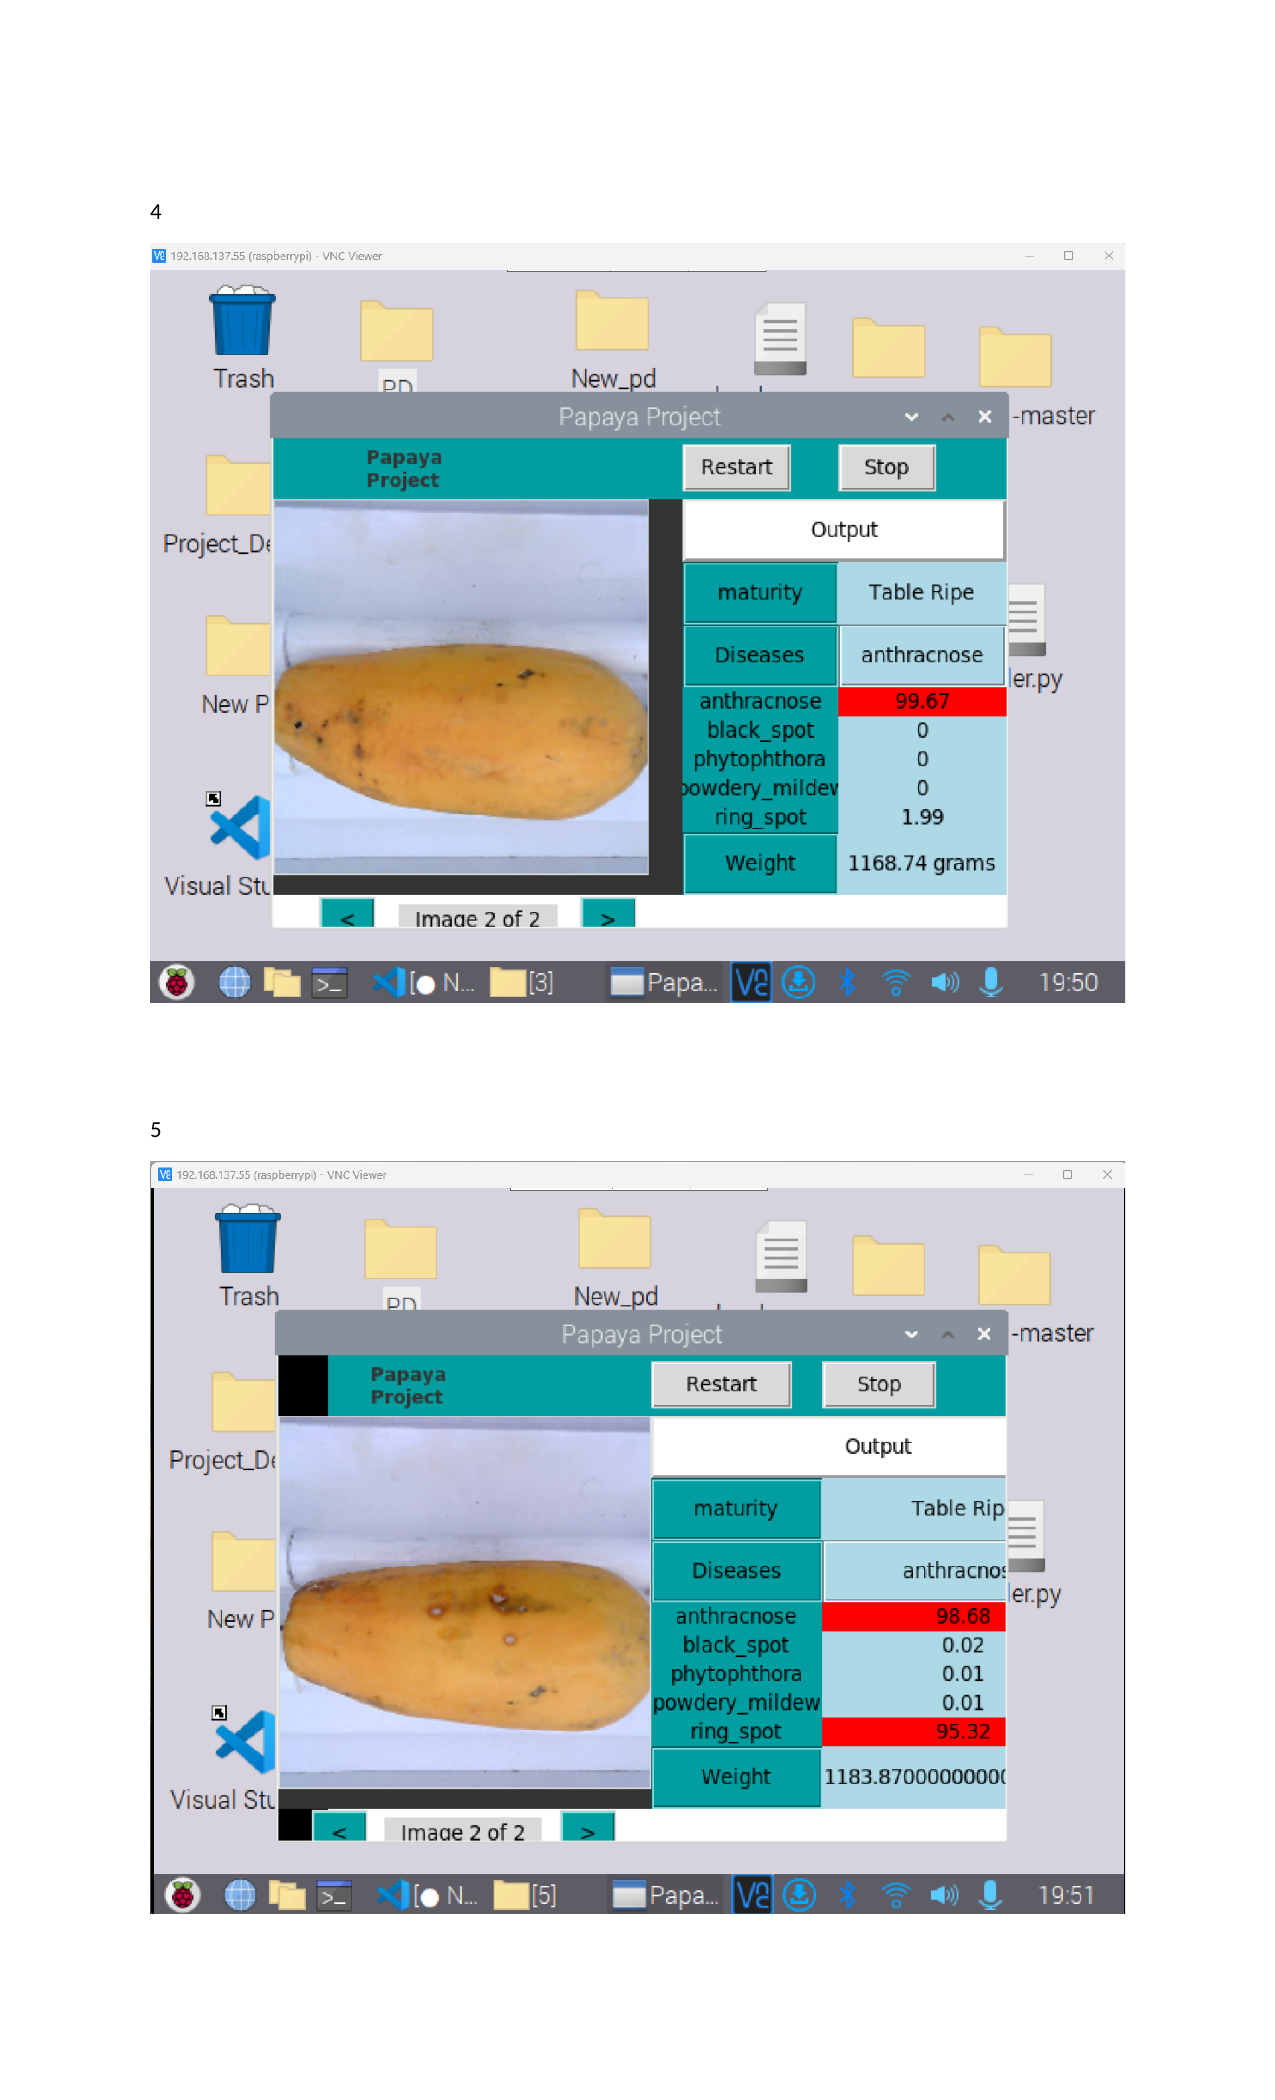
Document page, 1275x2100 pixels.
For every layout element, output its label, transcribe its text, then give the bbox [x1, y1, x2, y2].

picture [150, 243, 1125, 1003]
text 4 [150, 197, 1125, 225]
text 5 [150, 1115, 1125, 1143]
picture [150, 1161, 1125, 1914]
